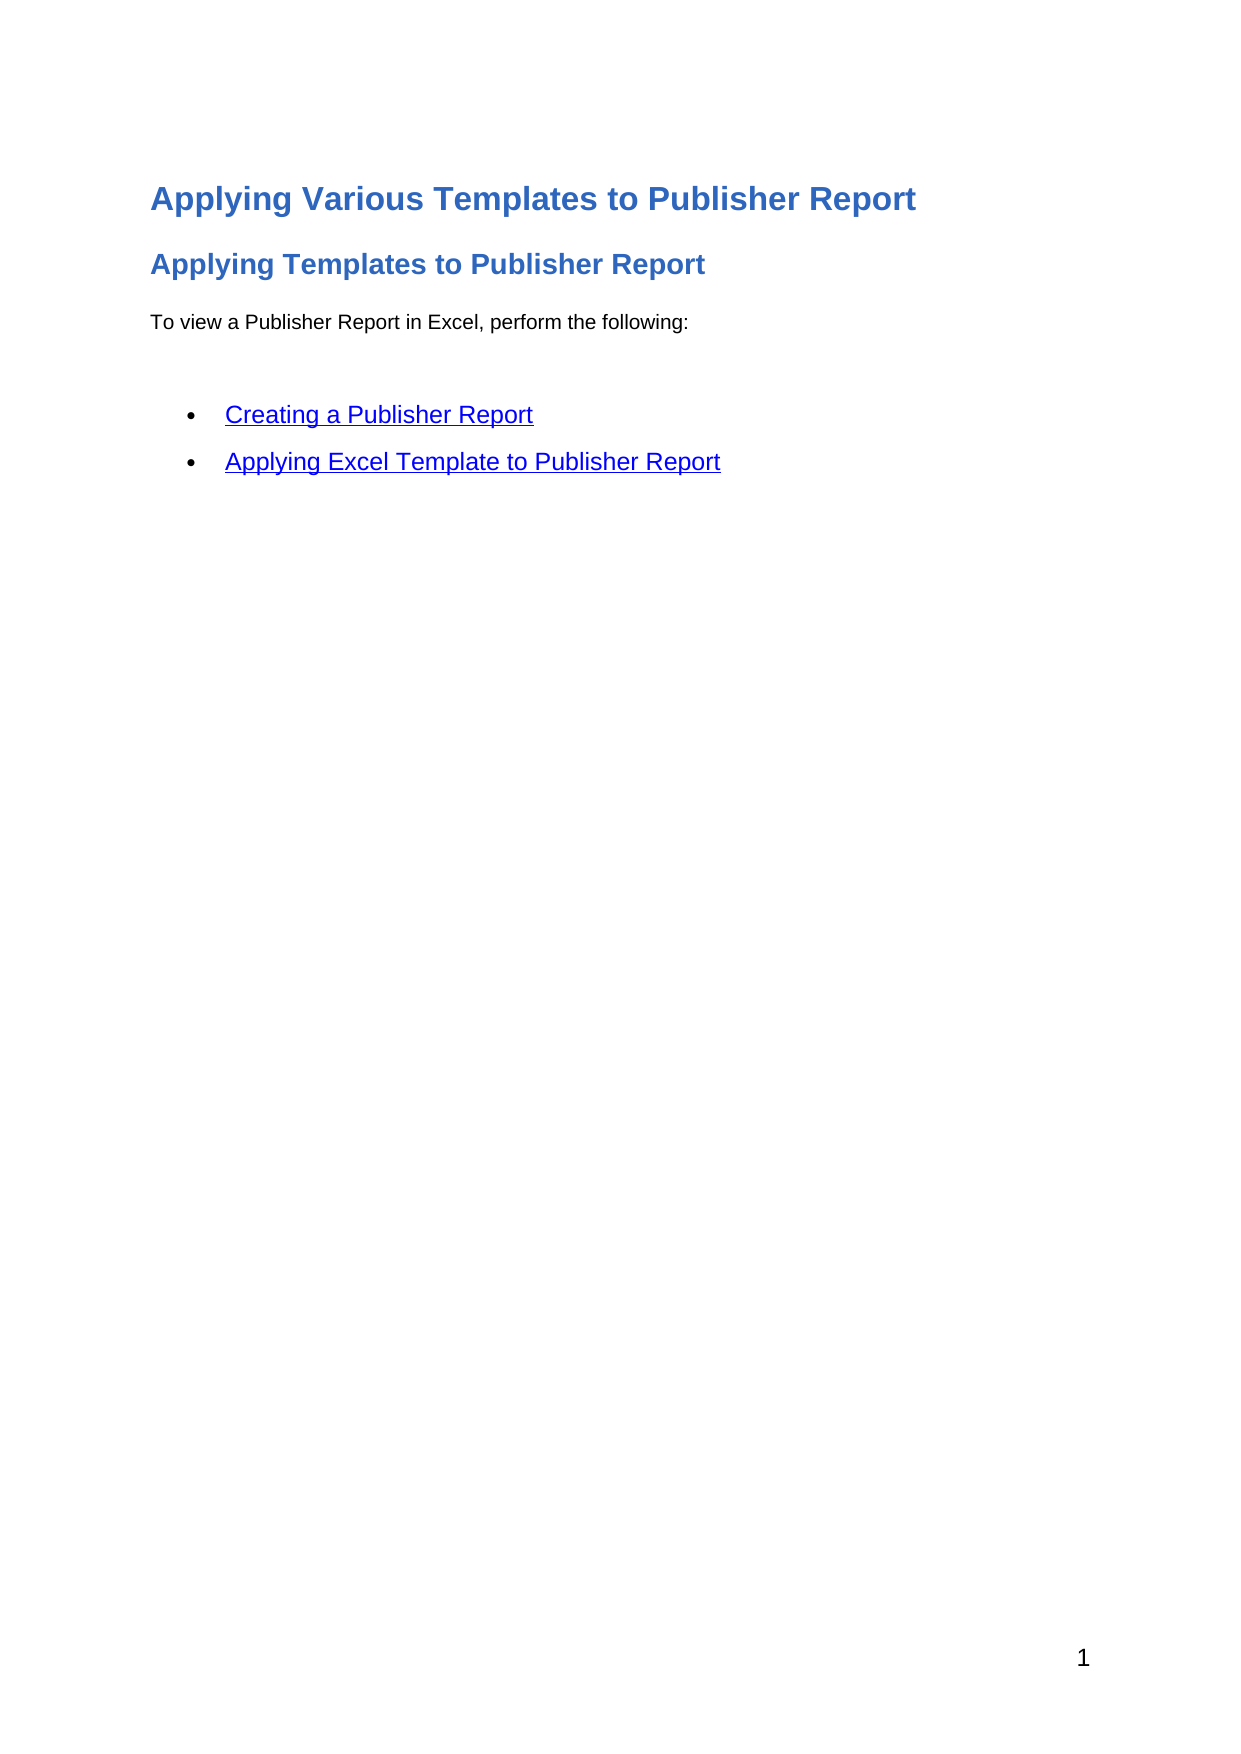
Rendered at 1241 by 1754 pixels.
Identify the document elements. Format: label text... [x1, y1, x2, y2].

list Applying Excel Template to Publisher Report [187, 447, 1090, 476]
list Creating a Publisher Report [187, 400, 1090, 429]
subtitle Applying Various Templates to Publisher Report [150, 179, 1090, 218]
text To view a Publisher Report in Excel, perform the following: [150, 309, 1090, 333]
subtitle Applying Templates to Publisher Report [150, 247, 1090, 280]
